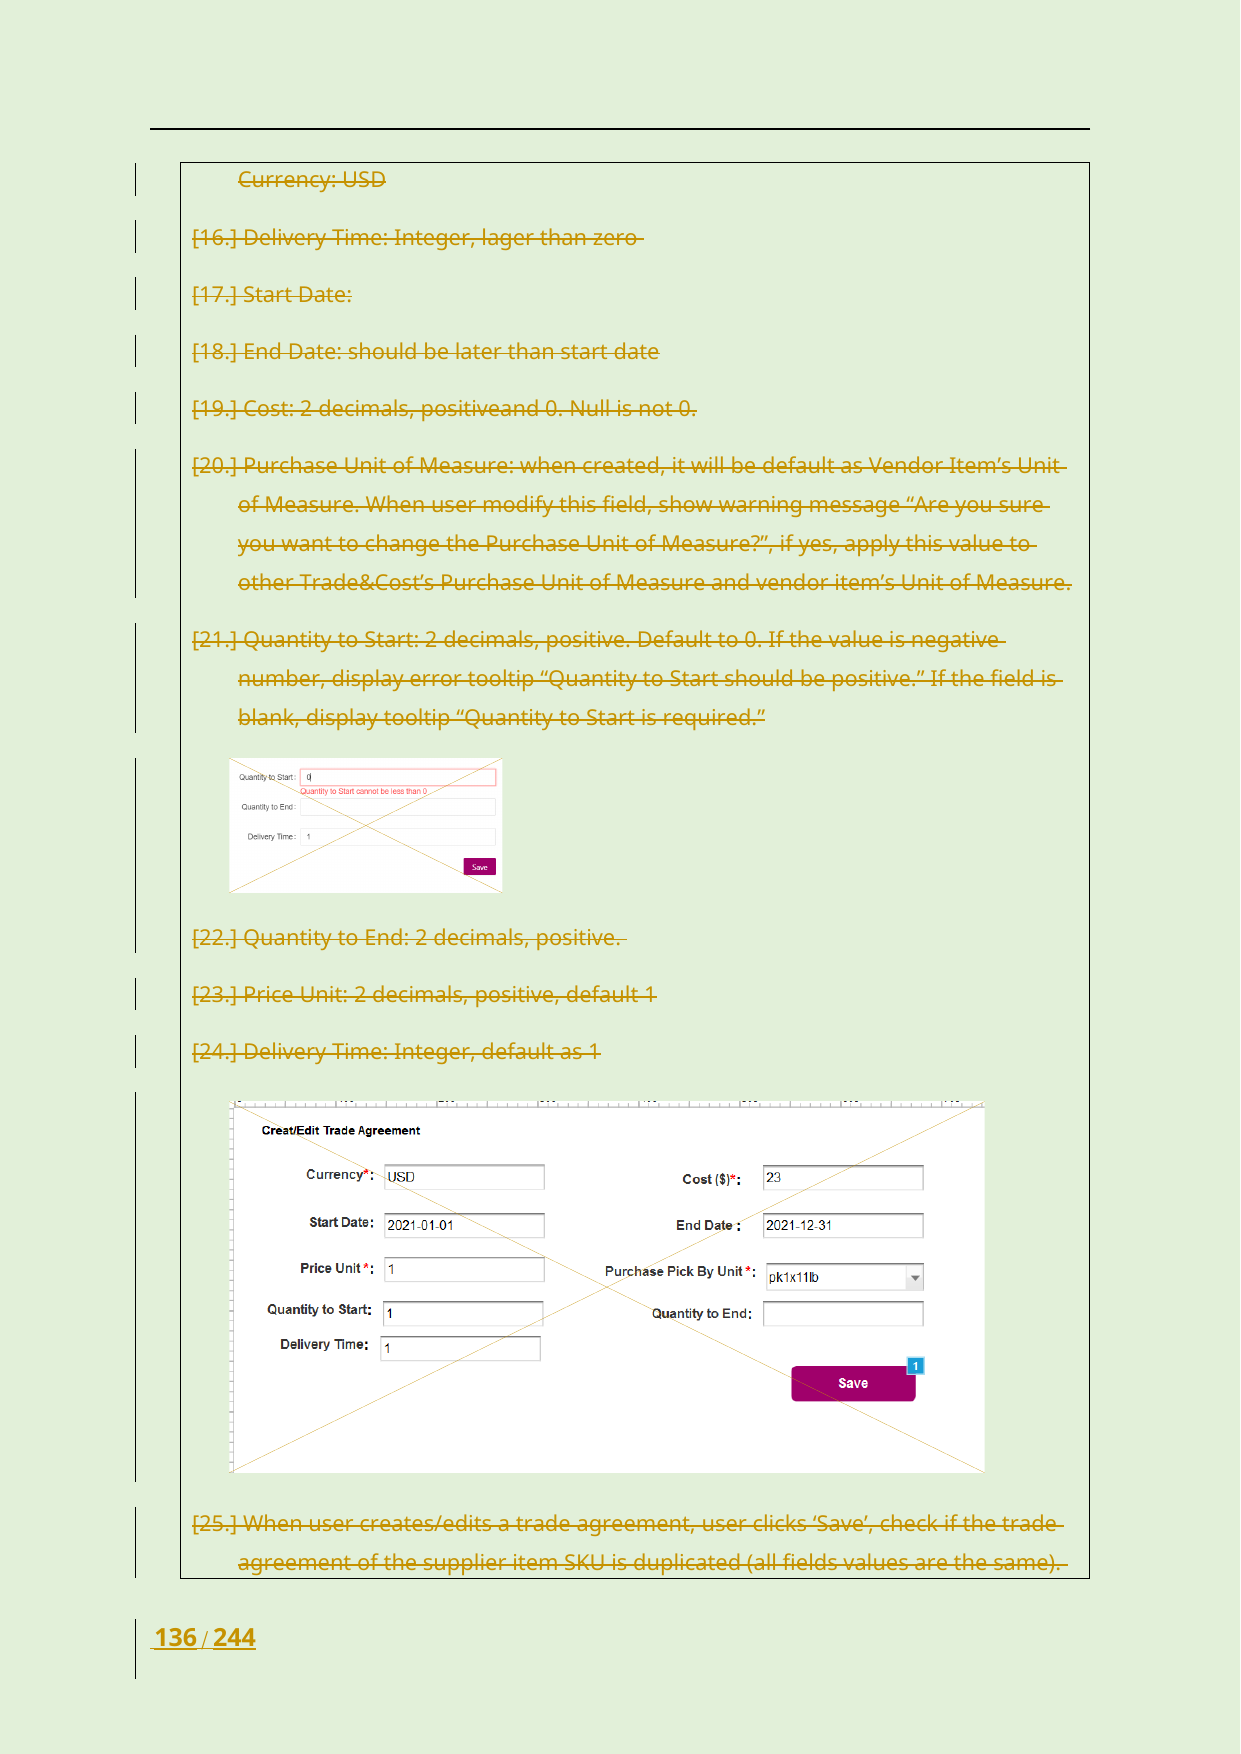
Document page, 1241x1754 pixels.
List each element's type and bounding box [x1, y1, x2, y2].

picture [609, 1102, 985, 1472]
picture [229, 759, 364, 892]
picture [232, 758, 500, 824]
picture [231, 1101, 983, 1286]
picture [368, 759, 503, 892]
picture [232, 827, 500, 893]
picture [231, 1288, 982, 1473]
picture [229, 1103, 604, 1472]
table_cell [181, 163, 1089, 1578]
